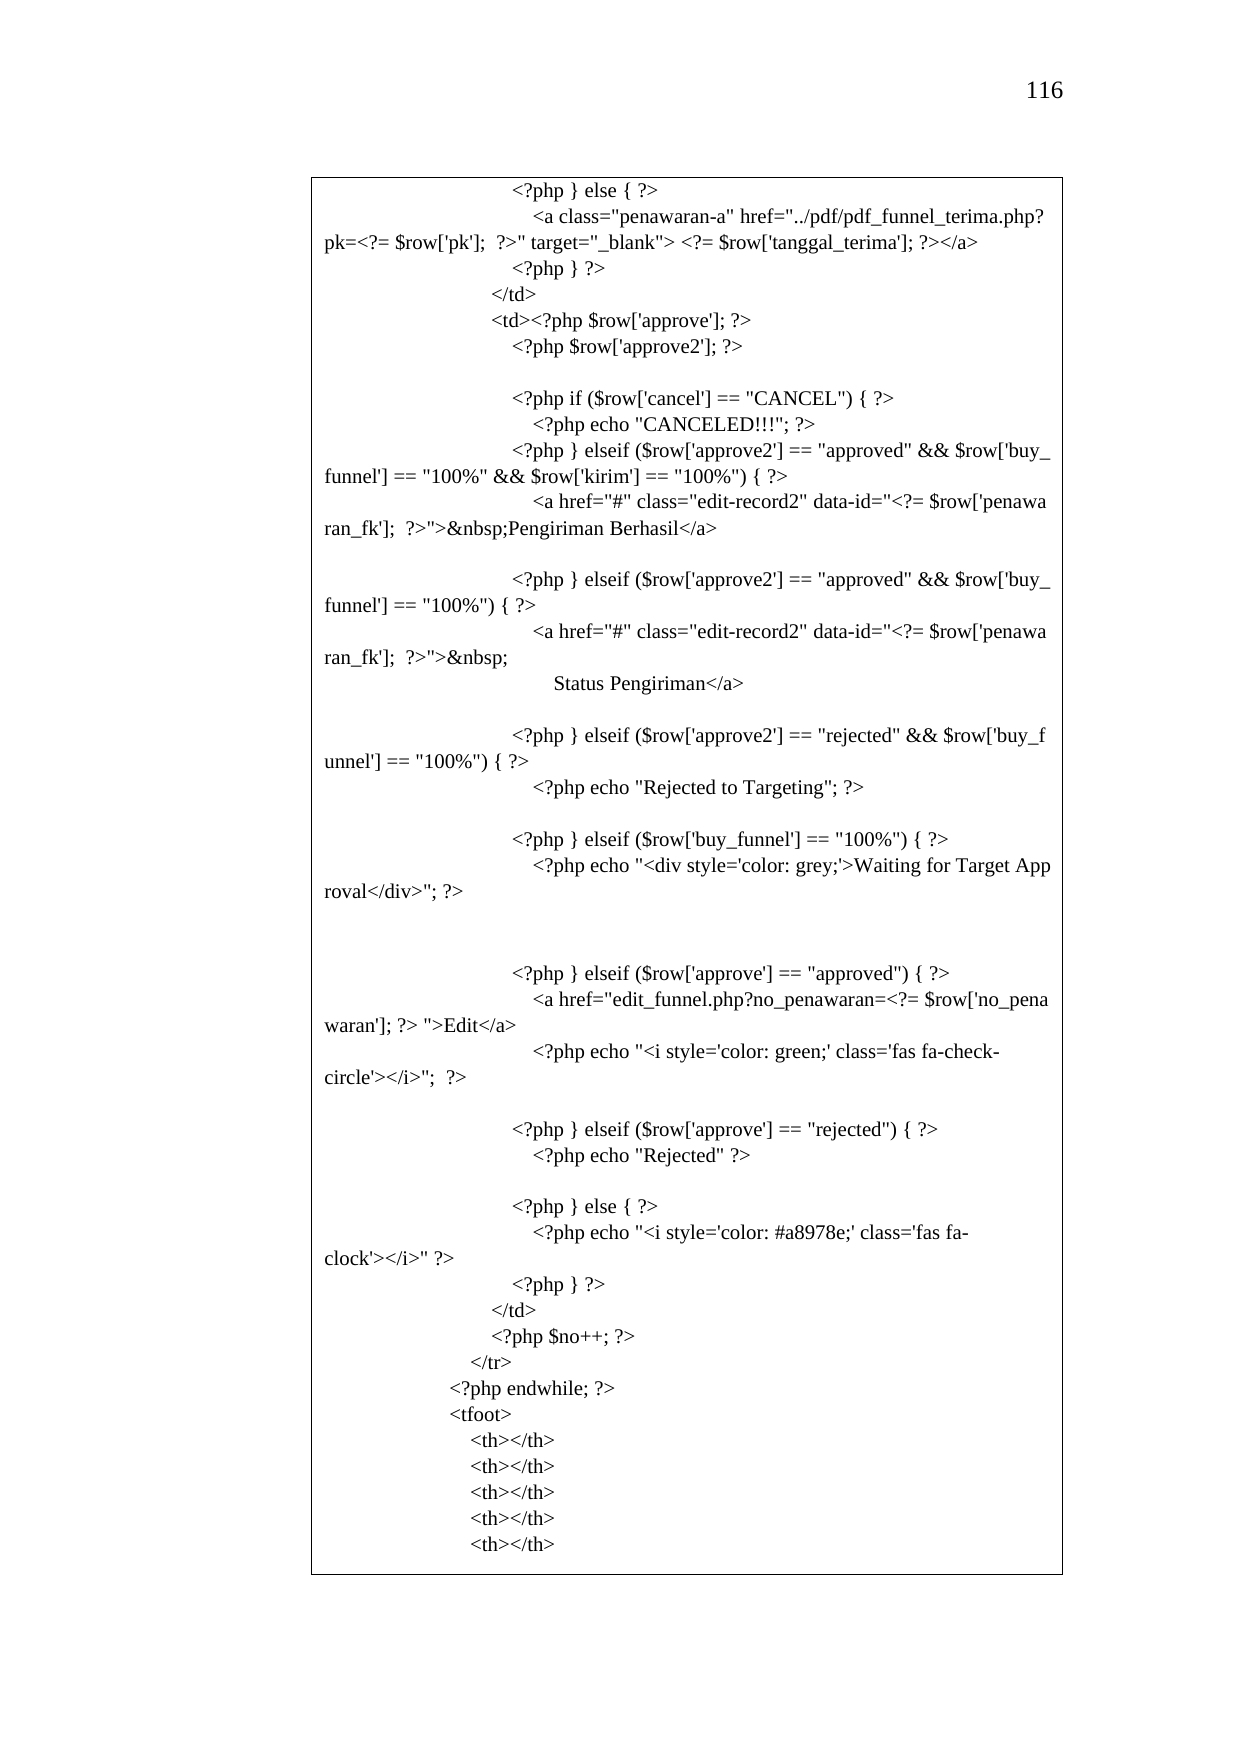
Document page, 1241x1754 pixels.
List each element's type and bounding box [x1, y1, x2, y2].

table_header [312, 178, 1062, 1574]
